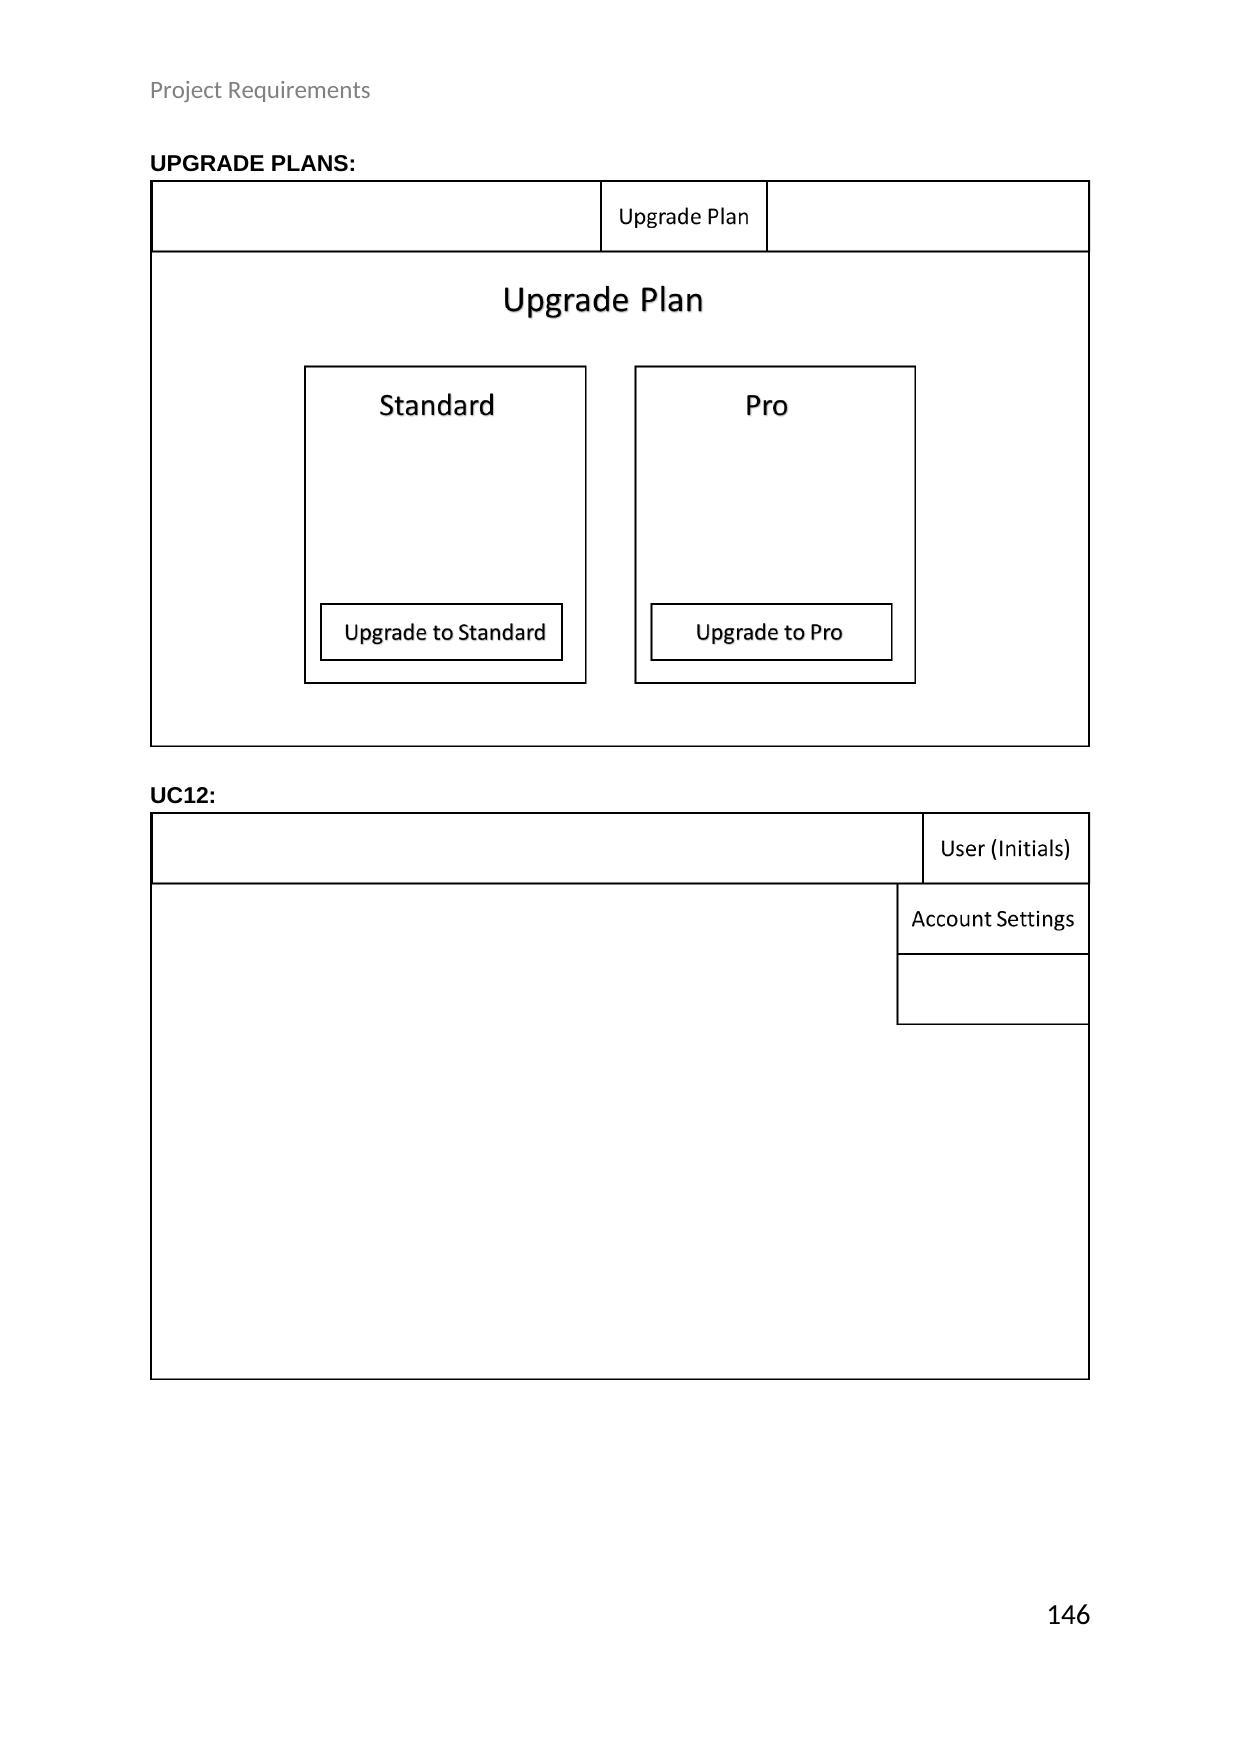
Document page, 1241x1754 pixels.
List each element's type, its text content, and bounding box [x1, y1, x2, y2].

picture [150, 180, 1091, 747]
text UC12: [150, 782, 1090, 809]
picture [150, 812, 1091, 1380]
text UPGRADE PLANS: [150, 150, 1090, 176]
